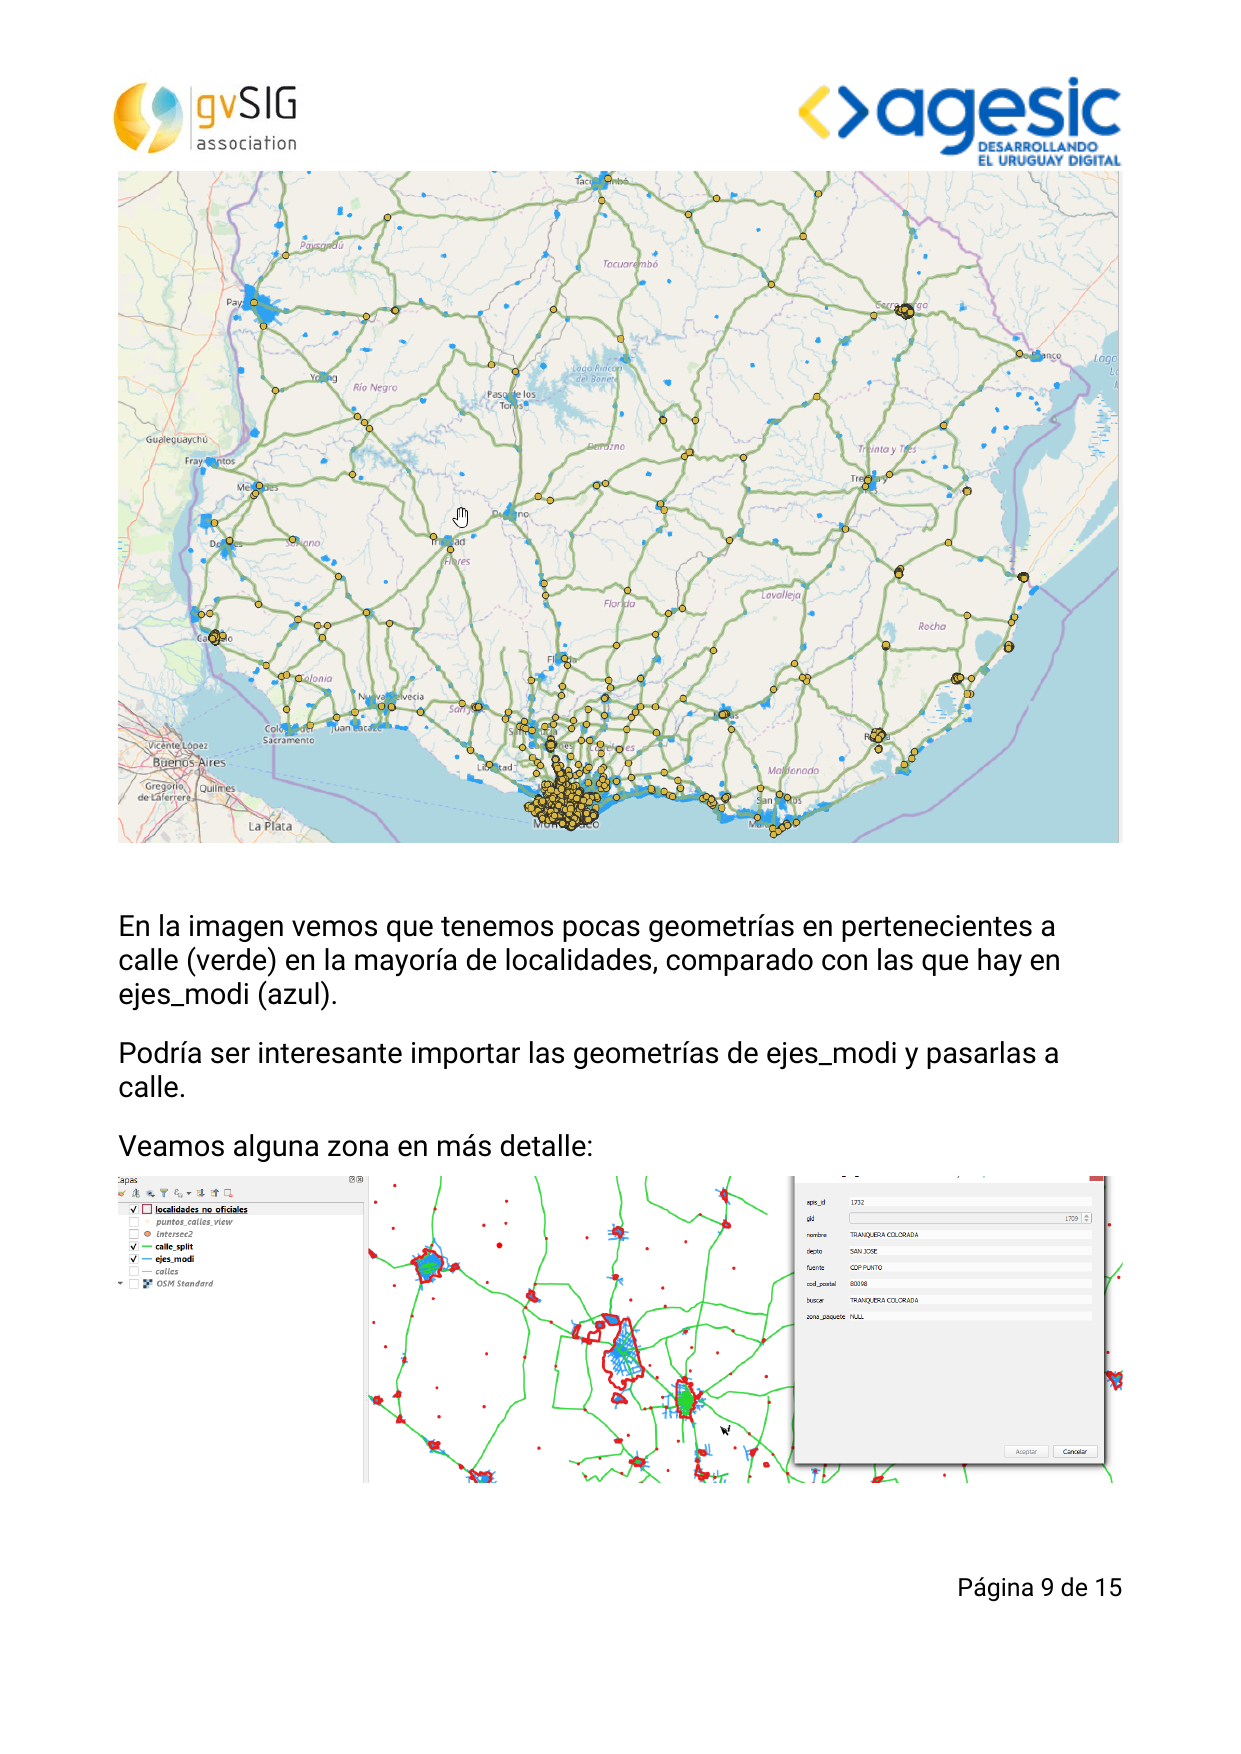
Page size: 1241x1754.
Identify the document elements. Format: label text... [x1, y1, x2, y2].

text Podría ser interesante importar las geometrías de ejes_modi y pasarlas a calle. [118, 1036, 1122, 1105]
picture [97, 69, 312, 167]
text Veamos alguna zona en más detalle: [118, 1130, 1122, 1164]
picture [118, 1176, 1123, 1483]
picture [118, 171, 1123, 843]
text En la imagen vemos que tenemos pocas geometrías en pertenecientes a calle (verde) en la mayoría de localidades, comparado con las que hay en ejes_modi (azul). [118, 909, 1122, 1011]
picture [798, 76, 1122, 166]
